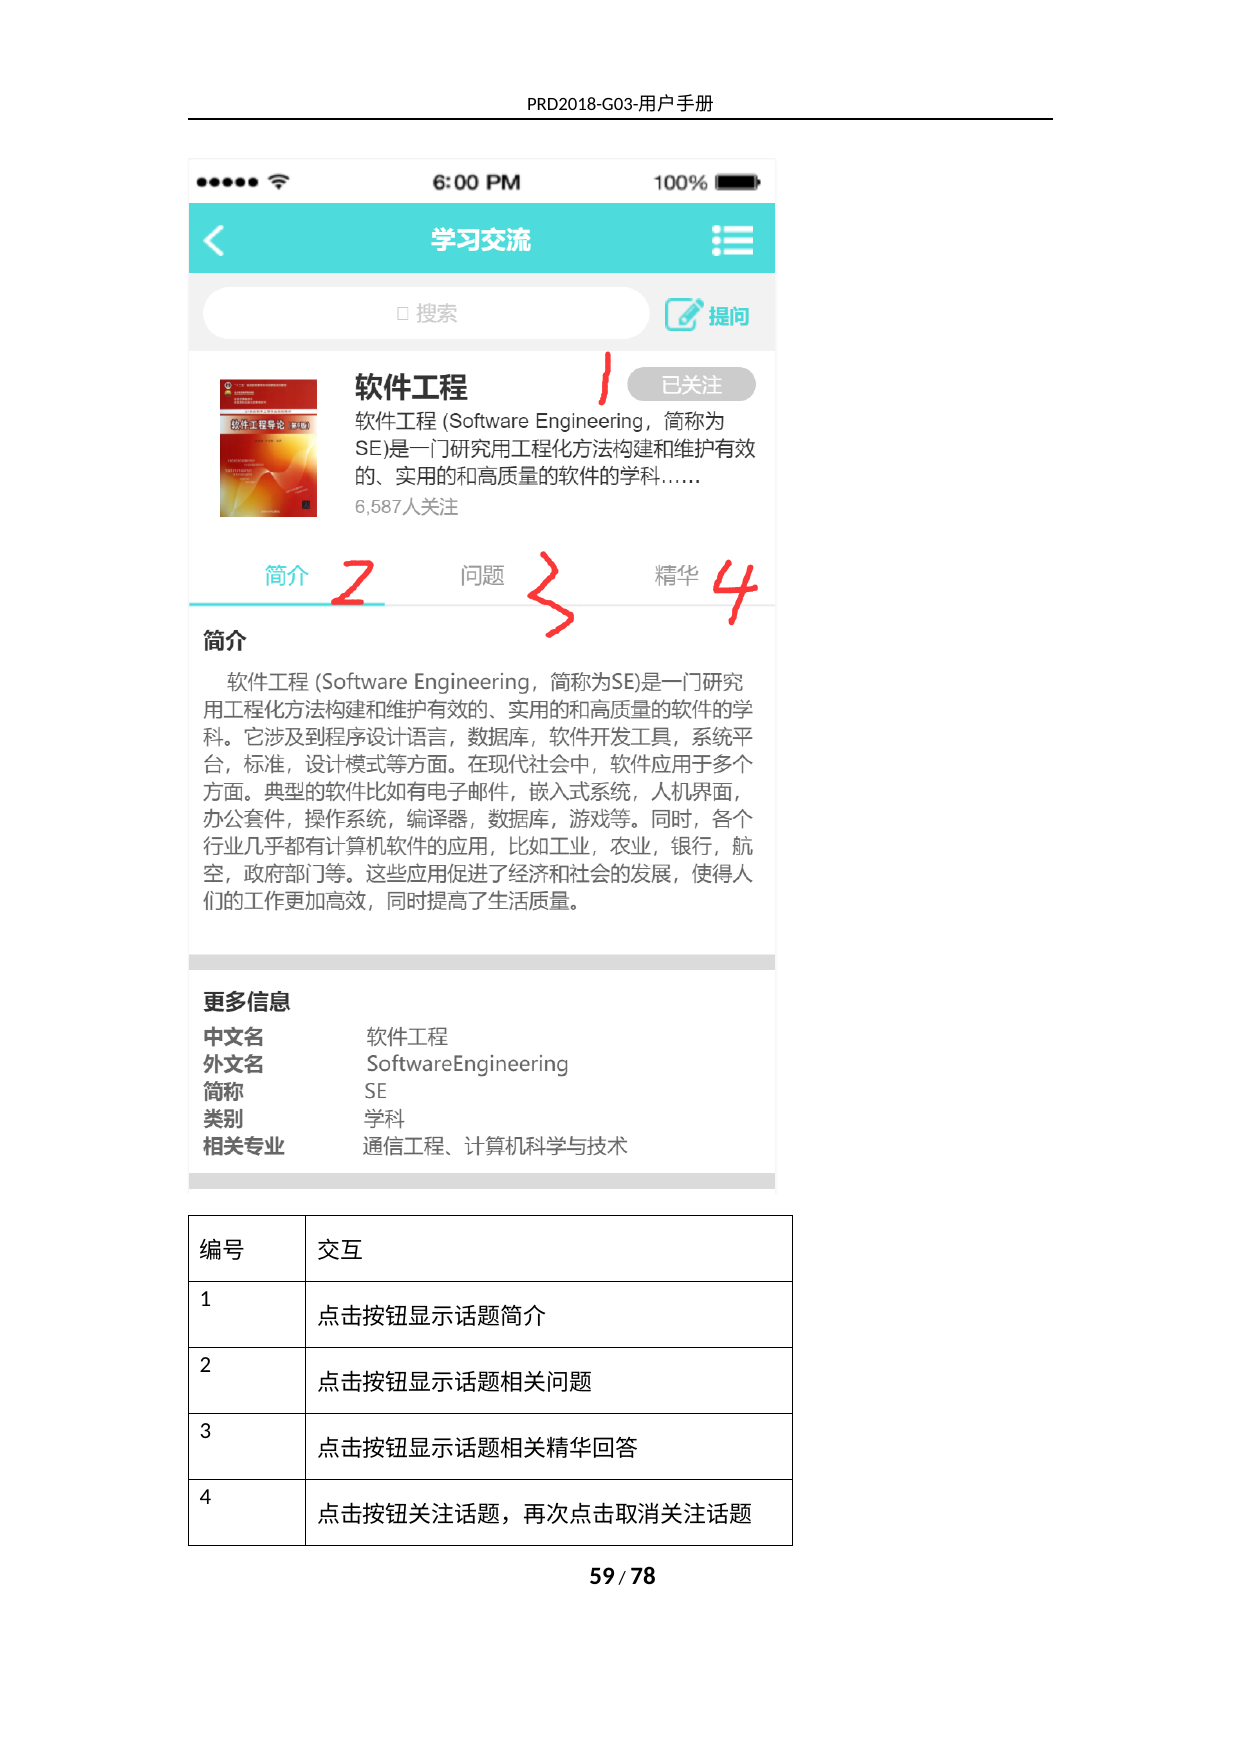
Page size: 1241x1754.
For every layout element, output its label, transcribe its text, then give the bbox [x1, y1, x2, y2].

table_cell 点击按钮关注话题，再次点击取消关注话题 [306, 1480, 792, 1545]
table_cell 点击按钮显示话题简介 [306, 1282, 792, 1347]
table_cell 3 [189, 1414, 305, 1479]
table_cell 点击按钮显示话题相关问题 [306, 1348, 792, 1413]
table_header 交互 [306, 1216, 792, 1281]
table_cell 1 [189, 1282, 305, 1347]
picture [187, 158, 779, 1194]
table_cell 点击按钮显示话题相关精华回答 [306, 1414, 792, 1479]
table_header 编号 [189, 1216, 305, 1281]
table_cell 2 [189, 1348, 305, 1413]
table_cell 4 [189, 1480, 305, 1545]
